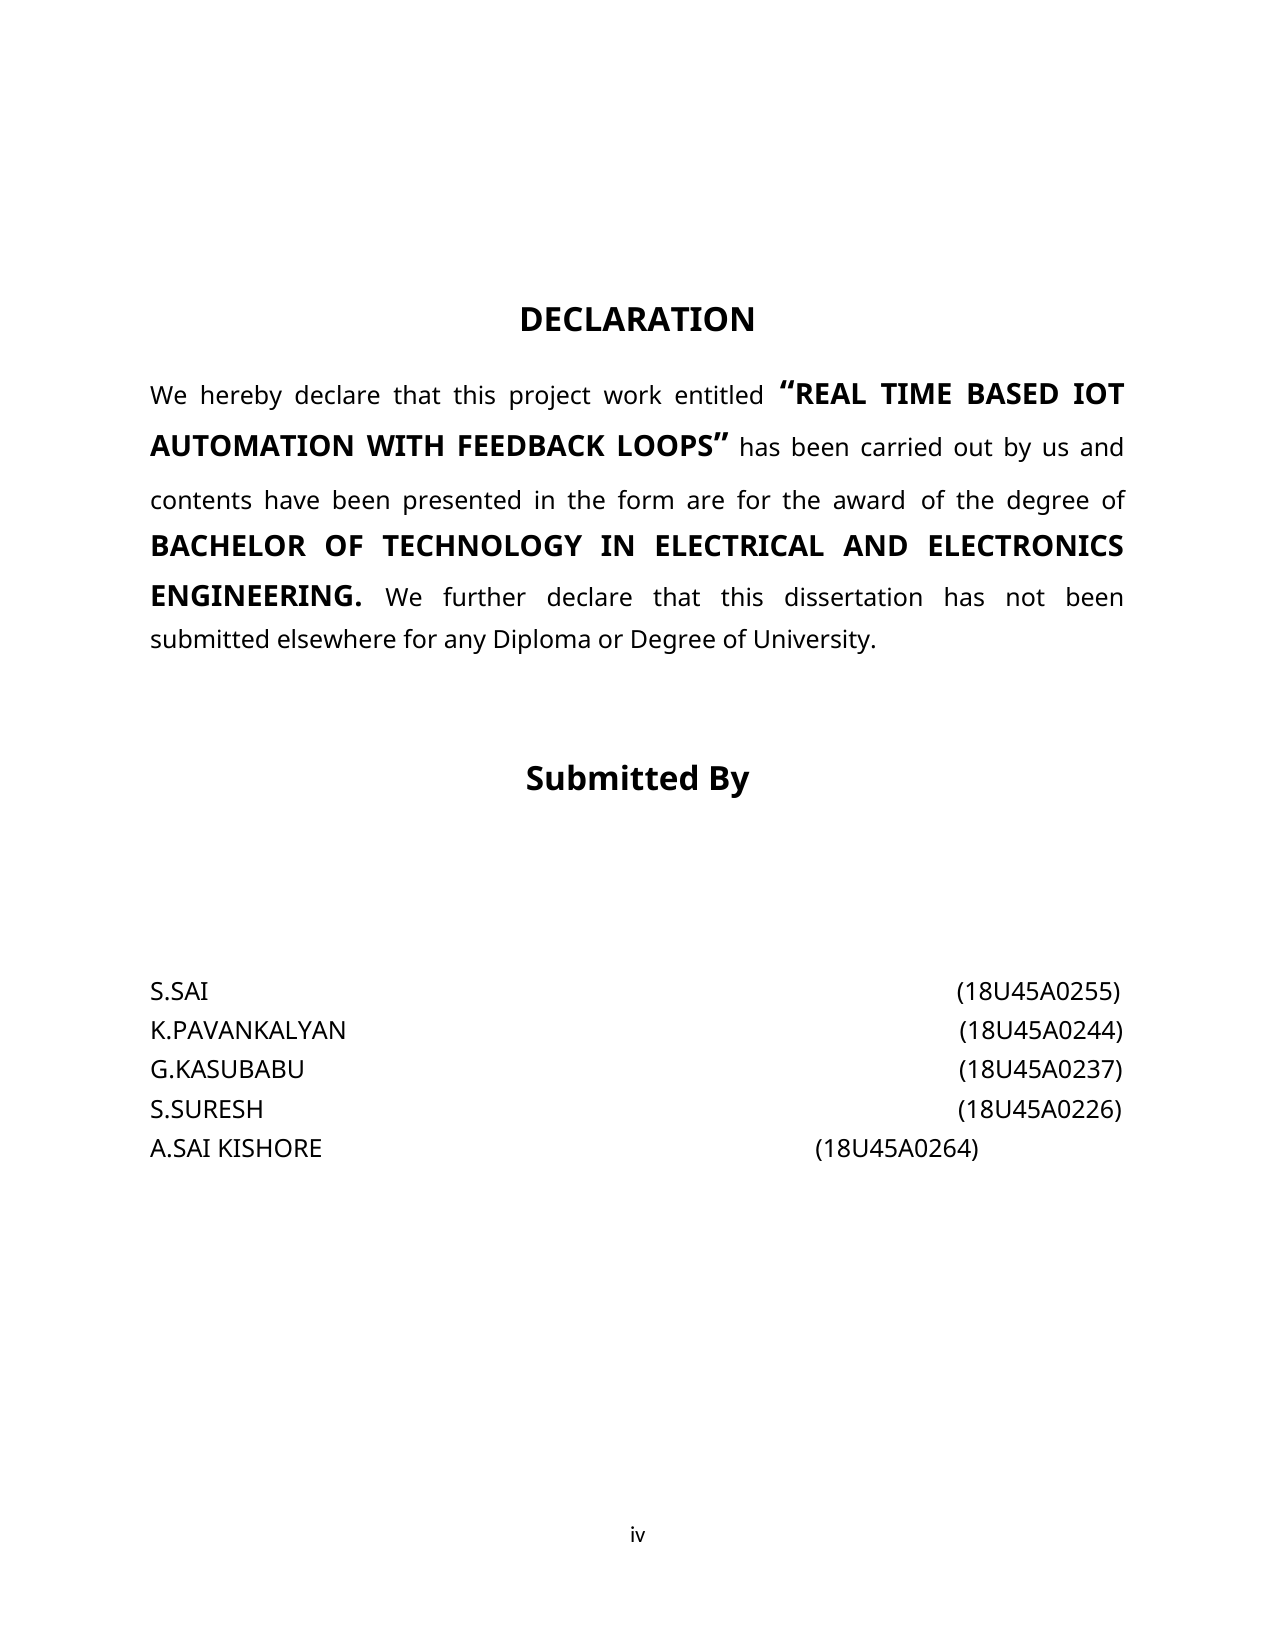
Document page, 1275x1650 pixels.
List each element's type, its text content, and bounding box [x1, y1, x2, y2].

text S.SAI (18U45A0255) K.PAVANKALYAN (18U45A0244) G.KASUBABU (18U45A0237) S.SURESH (18U45A0226) A.SAI KISHORE (18U45A0264) [150, 974, 1125, 1164]
text Submitted By [150, 755, 1125, 800]
text DECLARATION [150, 296, 1125, 341]
text We hereby declare that this project work entitled “REAL TIME BASED IOT AUTOMATION WITH FEEDBACK LOOPS” has been carried out by us and contents have been presented in the form are for the award of the degree of BACHELOR OF TECHNOLOGY IN ELECTRICAL AND ELECTRONICS ENGINEERING. We further declare that this dissertation has not been submitted elsewhere for any Diploma or Degree of University. [150, 369, 1125, 656]
